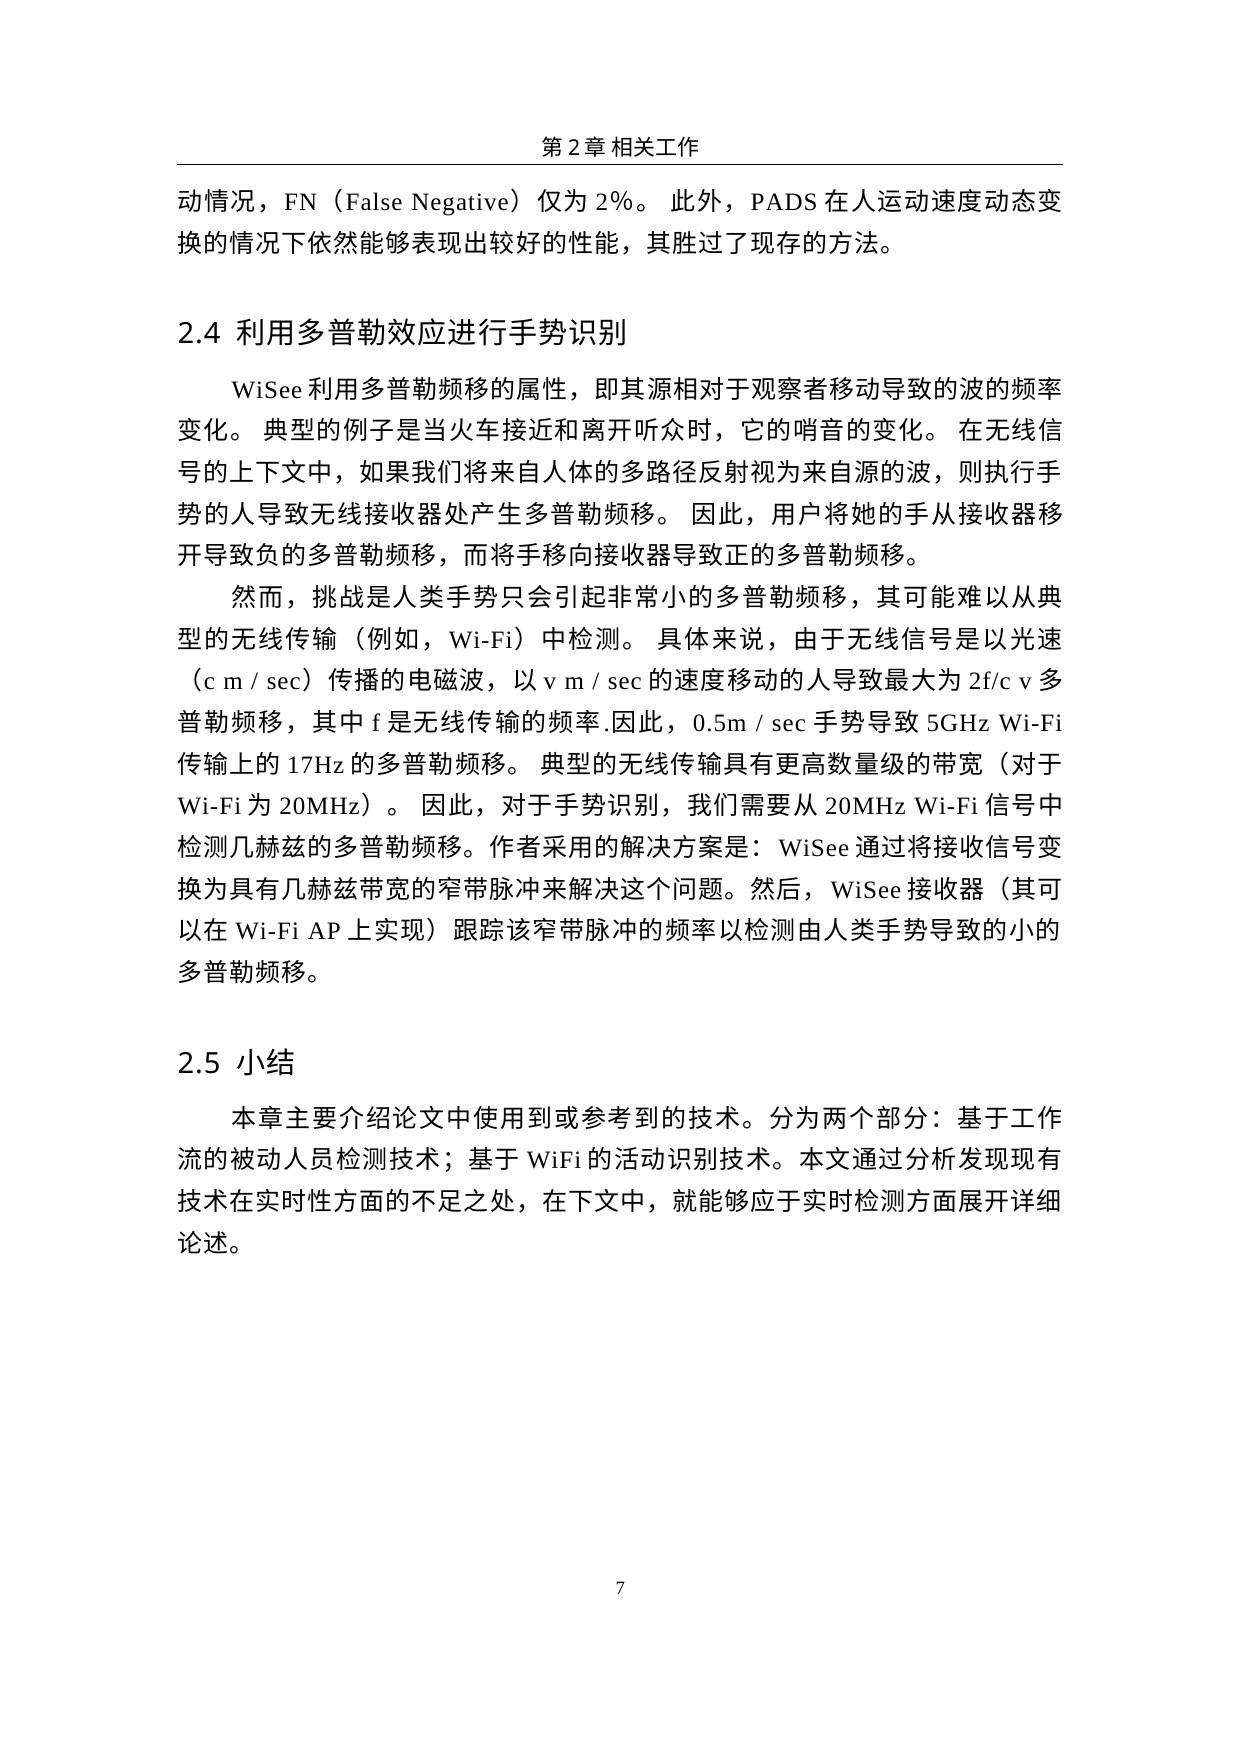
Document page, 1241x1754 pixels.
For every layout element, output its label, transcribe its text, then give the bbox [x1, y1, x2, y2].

text 本章主要介绍论文中使用到或参考到的技术。分为两个部分：基于工作流的被动人员检测技术；基于WiFi的活动识别技术。本文通过分析发现现有技术在实时性方面的不足之处，在下文中，就能够应于实时检测方面展开详细论述。 [177, 1094, 1063, 1261]
text 小结 [177, 1040, 1063, 1081]
text WiSee利用多普勒频移的属性，即其源相对于观察者移动导致的波的频率变化。 典型的例子是当火车接近和离开听众时，它的哨音的变化。 在无线信号的上下文中，如果我们将来自人体的多路径反射视为来自源的波，则执行手势的人导致无线接收器处产生多普勒频移。 因此，用户将她的手从接收器移开导致负的多普勒频移，而将手移向接收器导致正的多普勒频移。 [177, 365, 1063, 573]
text 然而，挑战是人类手势只会引起非常小的多普勒频移，其可能难以从典型的无线传输（例如，Wi-Fi）中检测。 具体来说，由于无线信号是以光速（c m / sec）传播的电磁波，以v m / sec的速度移动的人导致最大为2f/c v多普勒频移，其中f是无线传输的频率.因此，0.5m / sec手势导致5GHz Wi-Fi传输上的17Hz的多普勒频移。 典型的无线传输具有更高数量级的带宽（对于Wi-Fi为20MHz）。 因此，对于手势识别，我们需要从20MHz Wi-Fi信号中检测几赫兹的多普勒频移。作者采用的解决方案是：WiSee通过将接收信号变换为具有几赫兹带宽的窄带脉冲来解决这个问题。然后，WiSee接收器（其可以在Wi-Fi AP上实现）跟踪该窄带脉冲的频率以检测由人类手势导致的小的多普勒频移。 [177, 573, 1063, 990]
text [177, 177, 1063, 261]
text 利用多普勒效应进行手势识别 [177, 311, 1063, 352]
